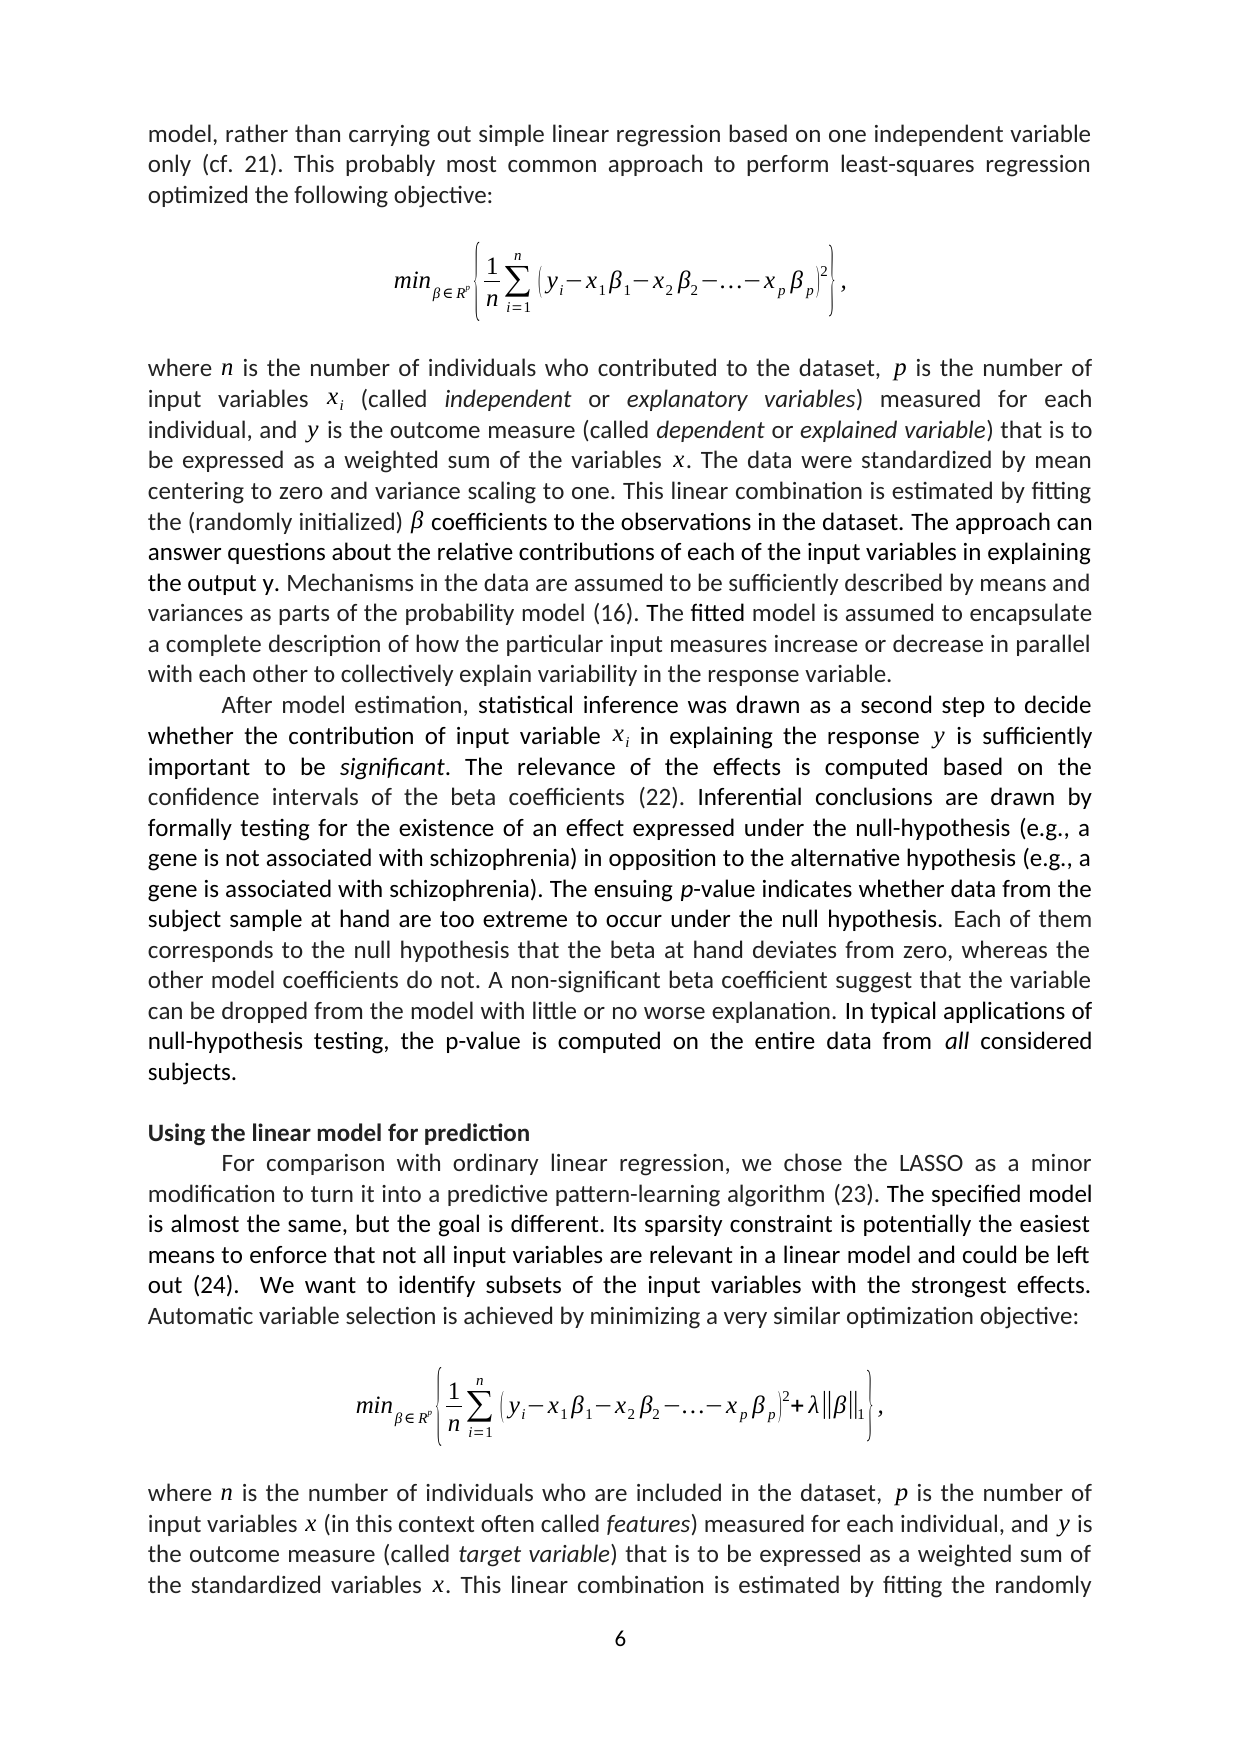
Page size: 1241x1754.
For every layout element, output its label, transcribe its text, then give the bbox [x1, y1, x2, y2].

text For comparison with ordinary linear regression, we chose the LASSO as a minor modification to turn it into a predictive pattern-learning algorithm (23). The specified model is almost the same, but the goal is different. Its sparsity constraint is potentially the easiest means to enforce that not all input variables are relevant in a linear model and could be left out (24). We want to identify subsets of the input variables with the strongest effects. Automatic variable selection is achieved by minimizing a very similar optimization objective: [148, 1147, 1092, 1331]
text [148, 118, 1092, 210]
text where is the number of individuals who contributed to the dataset, is the number of input variables (called independent or explanatory variables) measured for each individual, and is the outcome measure (called dependent or explained variable) that is to be expressed as a weighted sum of the variables . The data were standardized by mean centering to zero and variance scaling to one. This linear combination is estimated by fitting the (randomly initialized) coefficients to the observations in the dataset. The approach can answer questions about the relative contributions of each of the input variables in explaining the output y. Mechanisms in the data are assumed to be sufficiently described by means and variances as parts of the probability model (16). The fitted model is assumed to encapsulate a complete description of how the particular input measures increase or decrease in parallel with each other to collectively explain variability in the response variable. [148, 352, 1092, 689]
text After model estimation, statistical inference was drawn as a second step to decide whether the contribution of input variable in explaining the response is sufficiently important to be significant. The relevance of the effects is computed based on the confidence intervals of the beta coefficients (22). Inferential conclusions are drawn by formally testing for the existence of an effect expressed under the null-hypothesis (e.g., a gene is not associated with schizophrenia) in opposition to the alternative hypothesis (e.g., a gene is associated with schizophrenia). The ensuing p-value indicates whether data from the subject sample at hand are too extreme to occur under the null hypothesis. Each of them corresponds to the null hypothesis that the beta at hand deviates from zero, whereas the other model coefficients do not. A non-significant beta coefficient suggest that the variable can be dropped from the model with little or no worse explanation. In typical applications of null-hypothesis testing, the p-value is computed on the entire data from all considered subjects. [148, 689, 1092, 1086]
text Using the linear model for prediction [148, 1117, 1092, 1147]
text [148, 1477, 1092, 1599]
